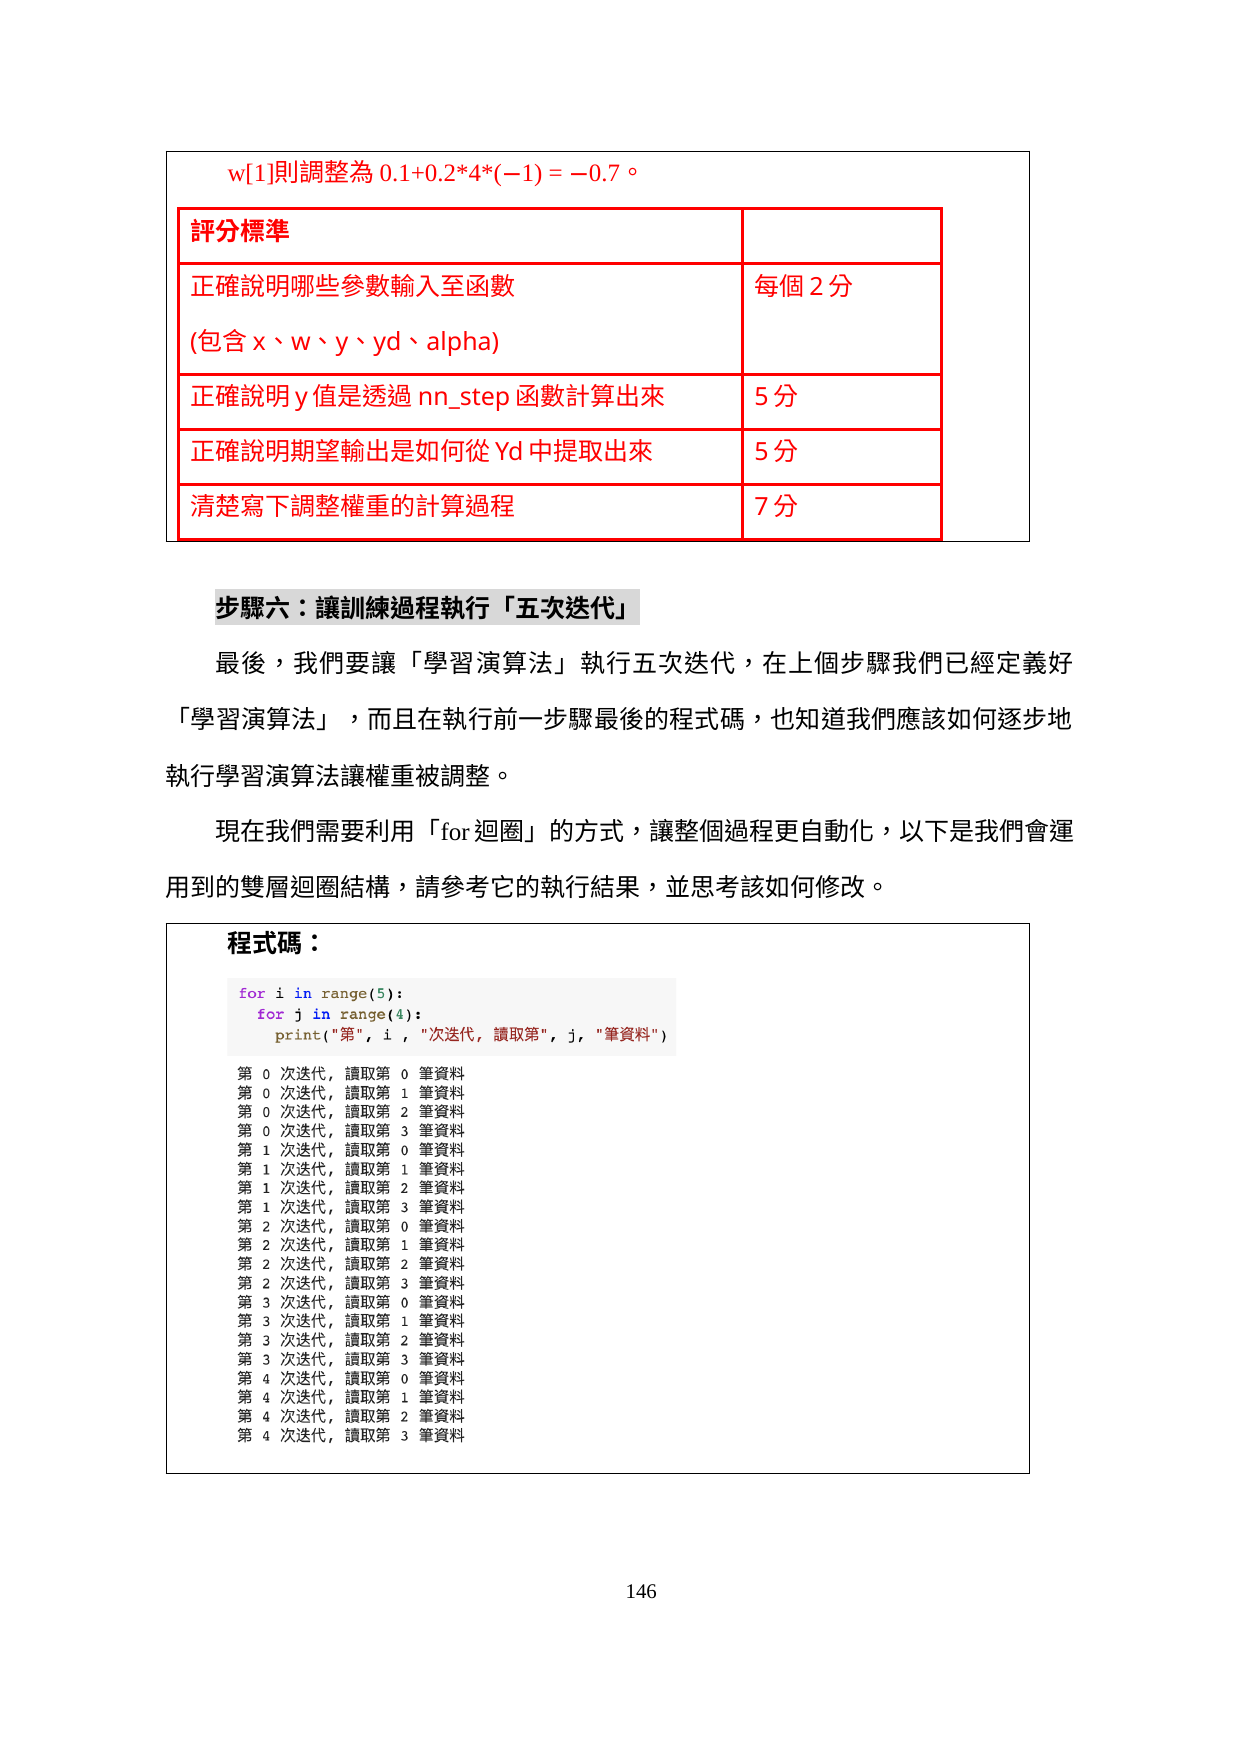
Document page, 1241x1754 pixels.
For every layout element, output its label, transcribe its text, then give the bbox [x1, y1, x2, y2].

table_header 程式碼： [167, 924, 1029, 1473]
text 現在我們需要利用「for迴圈」的方式，讓整個過程更自動化，以下是我們會運用到的雙層迴圈結構，請參考它的執行結果，並思考該如何修改。 [165, 811, 1075, 905]
text 步驟六：讓訓練過程執行「五次迭代」 [165, 588, 1075, 625]
picture [227, 978, 677, 1459]
text 最後，我們要讓「學習演算法」執行五次迭代，在上個步驟我們已經定義好「學習演算法」，而且在執行前一步驟最後的程式碼，也知道我們應該如何逐步地執行學習演算法讓權重被調整。 [165, 643, 1075, 793]
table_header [167, 152, 1029, 541]
